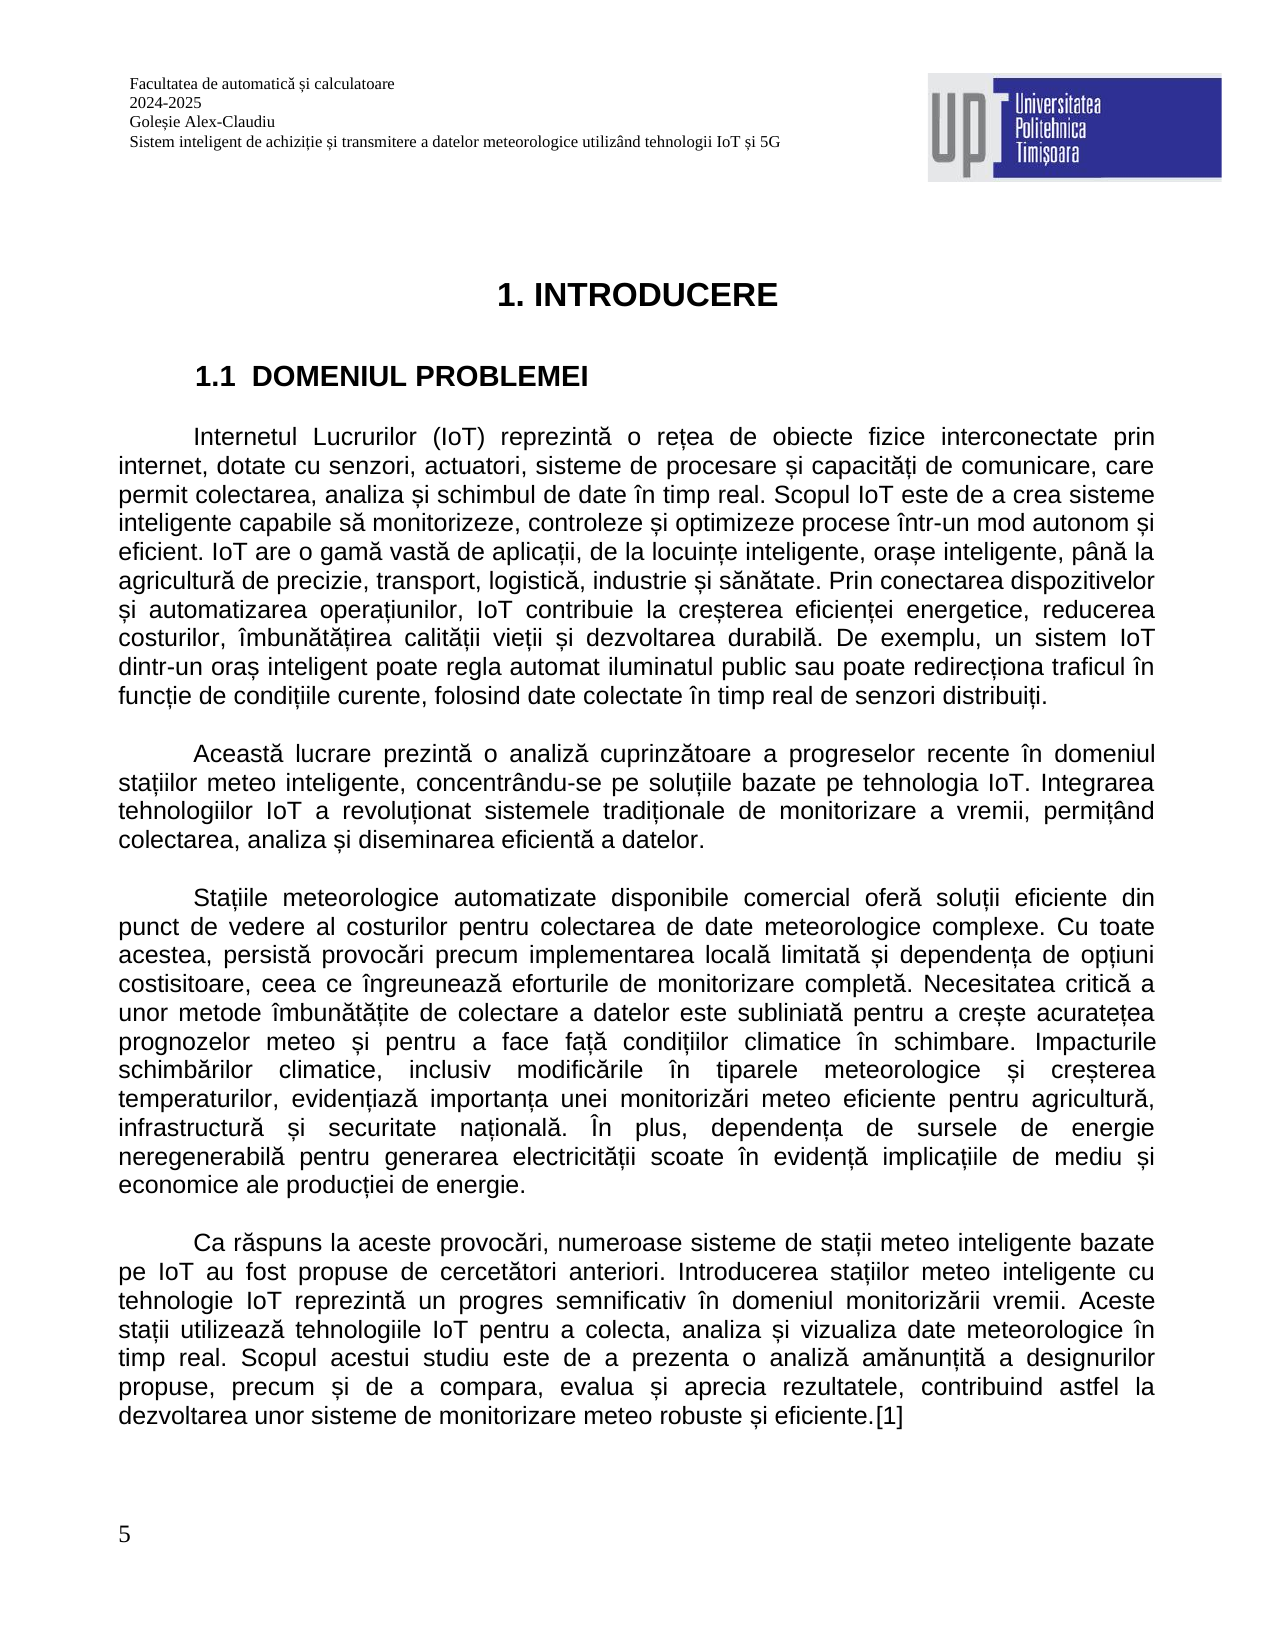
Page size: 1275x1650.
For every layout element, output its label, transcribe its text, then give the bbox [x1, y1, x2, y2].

picture [927, 73, 1222, 182]
text Această lucrare prezintă o analiză cuprinzătoare a progreselor recente în domeniul stațiilor meteo inteligente, concentrându-se pe soluțiile bazate pe tehnologia IoT. Integrarea tehnologiilor IoT a revoluționat sistemele tradiționale de monitorizare a vremii, permițând colectarea, analiza și diseminarea eficientă a datelor. [118, 739, 1157, 854]
subtitle INTRODUCERE [118, 275, 1157, 314]
text Stațiile meteorologice automatizate disponibile comercial oferă soluții eficiente din punct de vedere al costurilor pentru colectarea de date meteorologice complexe. Cu toate acestea, persistă provocări precum implementarea locală limitată și dependența de opțiuni costisitoare, ceea ce îngreunează eforturile de monitorizare completă. Necesitatea critică a unor metode îmbunătățite de colectare a datelor este subliniată pentru a crește acuratețea prognozelor meteo și pentru a face față condițiilor climatice în schimbare. Impacturile schimbărilor climatice, inclusiv modificările în tiparele meteorologice și creșterea temperaturilor, evidențiază importanța unei monitorizări meteo eficiente pentru agricultură, infrastructură și securitate națională. În plus, dependența de sursele de energie neregenerabilă pentru generarea electricității scoate în evidență implicațiile de mediu și economice ale producției de energie. [118, 883, 1157, 1199]
subtitle DOMENIUL PROBLEMEI [124, 359, 1157, 393]
text Internetul Lucrurilor (IoT) reprezintă o rețea de obiecte fizice interconectate prin internet, dotate cu senzori, actuatori, sisteme de procesare și capacități de comunicare, care permit colectarea, analiza și schimbul de date în timp real. Scopul IoT este de a crea sisteme inteligente capabile să monitorizeze, controleze și optimizeze procese într-un mod autonom și eficient. IoT are o gamă vastă de aplicații, de la locuințe inteligente, orașe inteligente, până la agricultură de precizie, transport, logistică, industrie și sănătate. Prin conectarea dispozitivelor și automatizarea operațiunilor, IoT contribuie la creșterea eficienței energetice, reducerea costurilor, îmbunătățirea calității vieții și dezvoltarea durabilă. De exemplu, un sistem IoT dintr-un oraș inteligent poate regla automat iluminatul public sau poate redirecționa traficul în funcție de condițiile curente, folosind date colectate în timp real de senzori distribuiți. [118, 422, 1157, 710]
text Ca răspuns la aceste provocări, numeroase sisteme de stații meteo inteligente bazate pe IoT au fost propuse de cercetători anteriori. Introducerea stațiilor meteo inteligente cu tehnologie IoT reprezintă un progres semnificativ în domeniul monitorizării vremii. Aceste stații utilizează tehnologiile IoT pentru a colecta, analiza și vizualiza date meteorologice în timp real. Scopul acestui studiu este de a prezenta o analiză amănunțită a designurilor propuse, precum și de a compara, evalua și aprecia rezultatele, contribuind astfel la dezvoltarea unor sisteme de monitorizare meteo robuste și eficiente.[1] [118, 1228, 1157, 1430]
